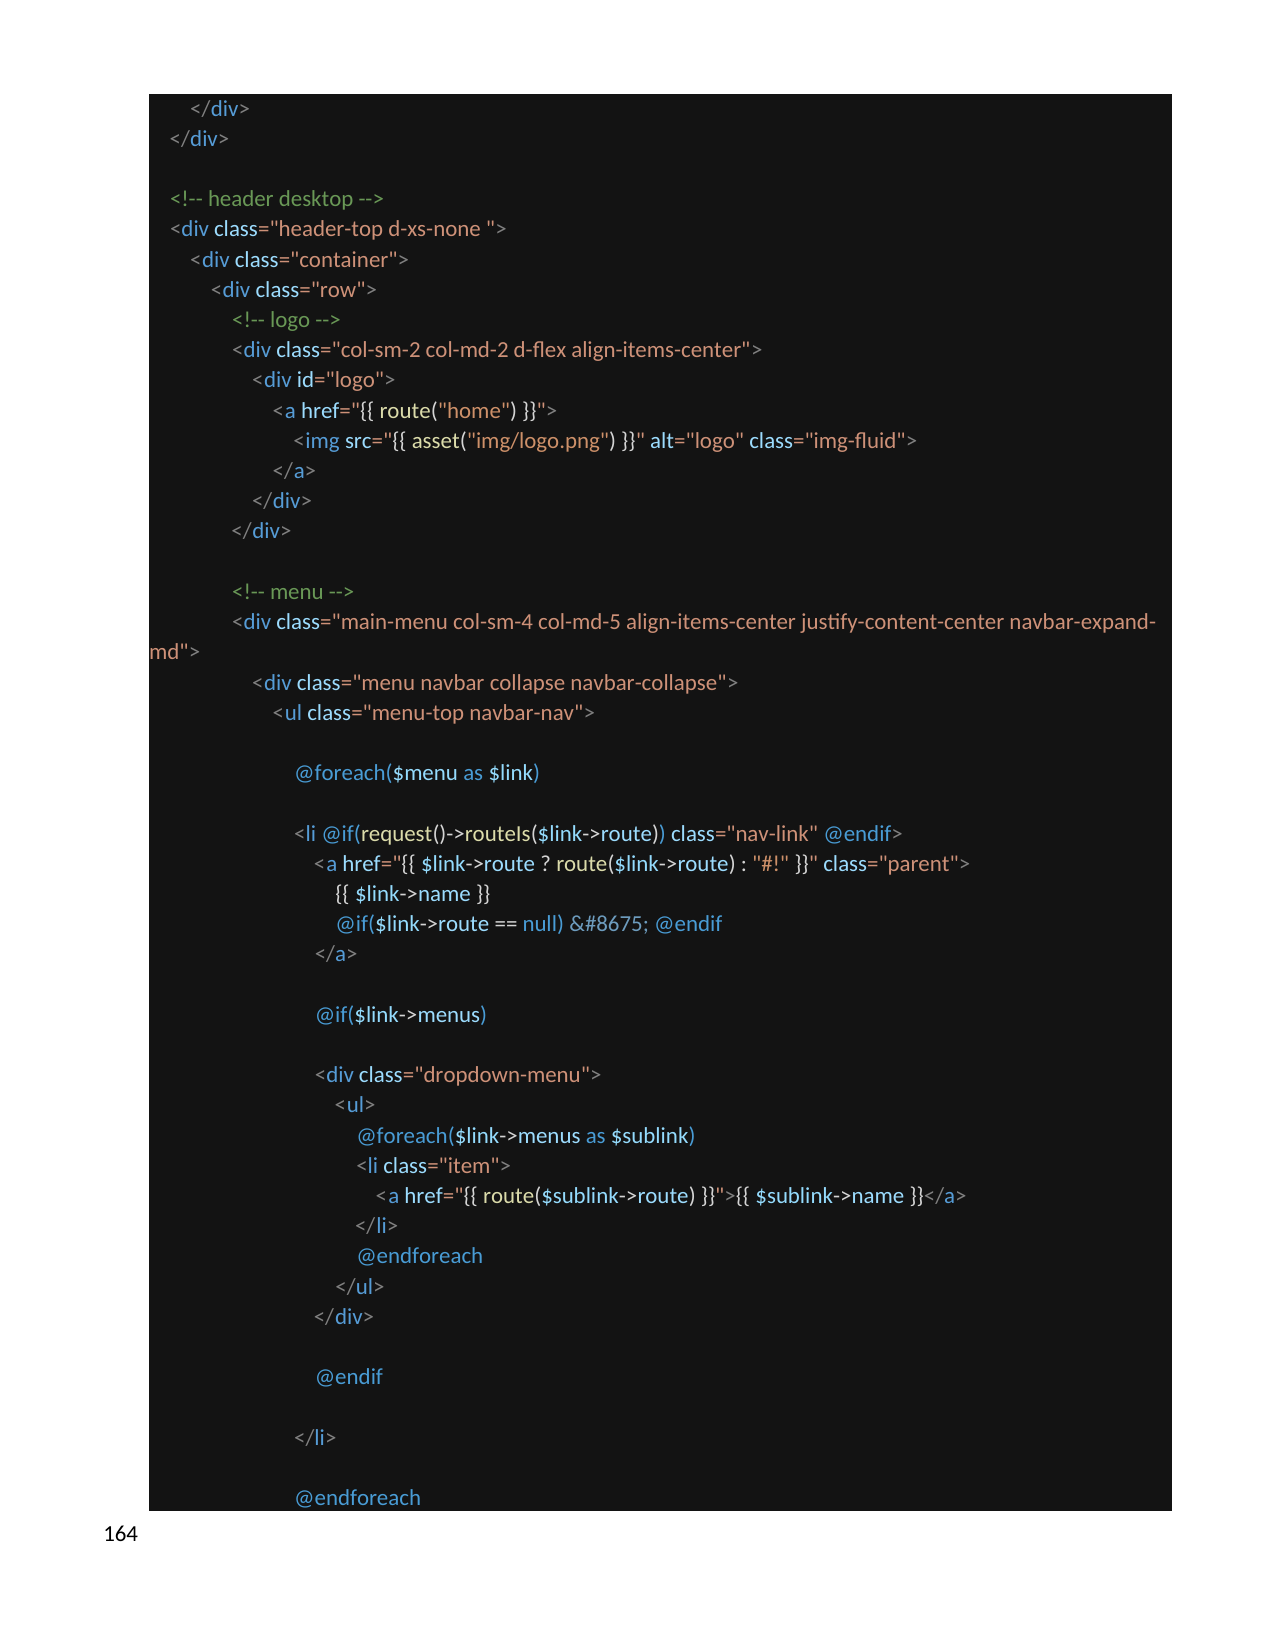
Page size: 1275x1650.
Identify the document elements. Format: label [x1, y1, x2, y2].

text [149, 94, 1172, 1511]
